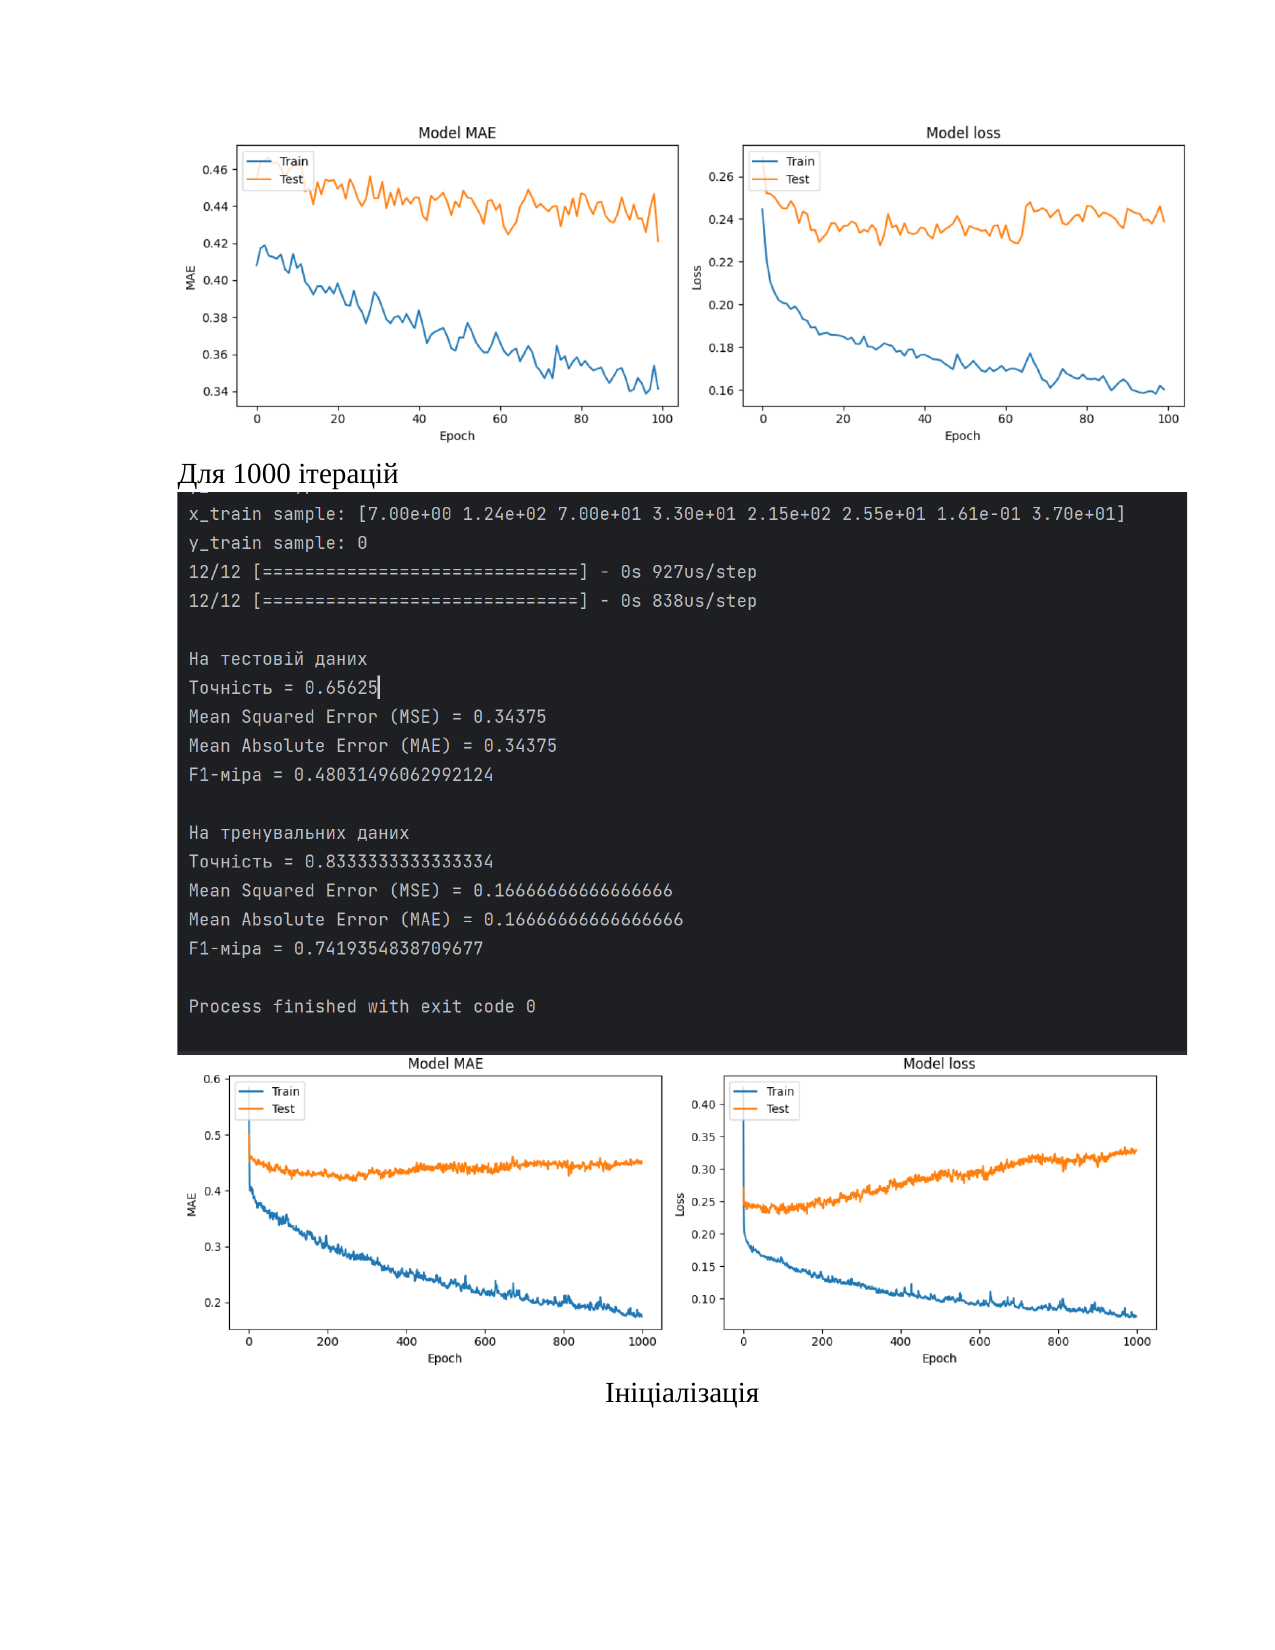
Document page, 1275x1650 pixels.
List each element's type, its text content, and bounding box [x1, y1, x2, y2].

picture [177, 118, 1188, 454]
picture [177, 492, 1188, 1055]
text Ініціалізація [177, 1375, 1187, 1408]
text Для 1000 ітерацій [177, 456, 1187, 490]
picture [177, 1057, 1161, 1373]
